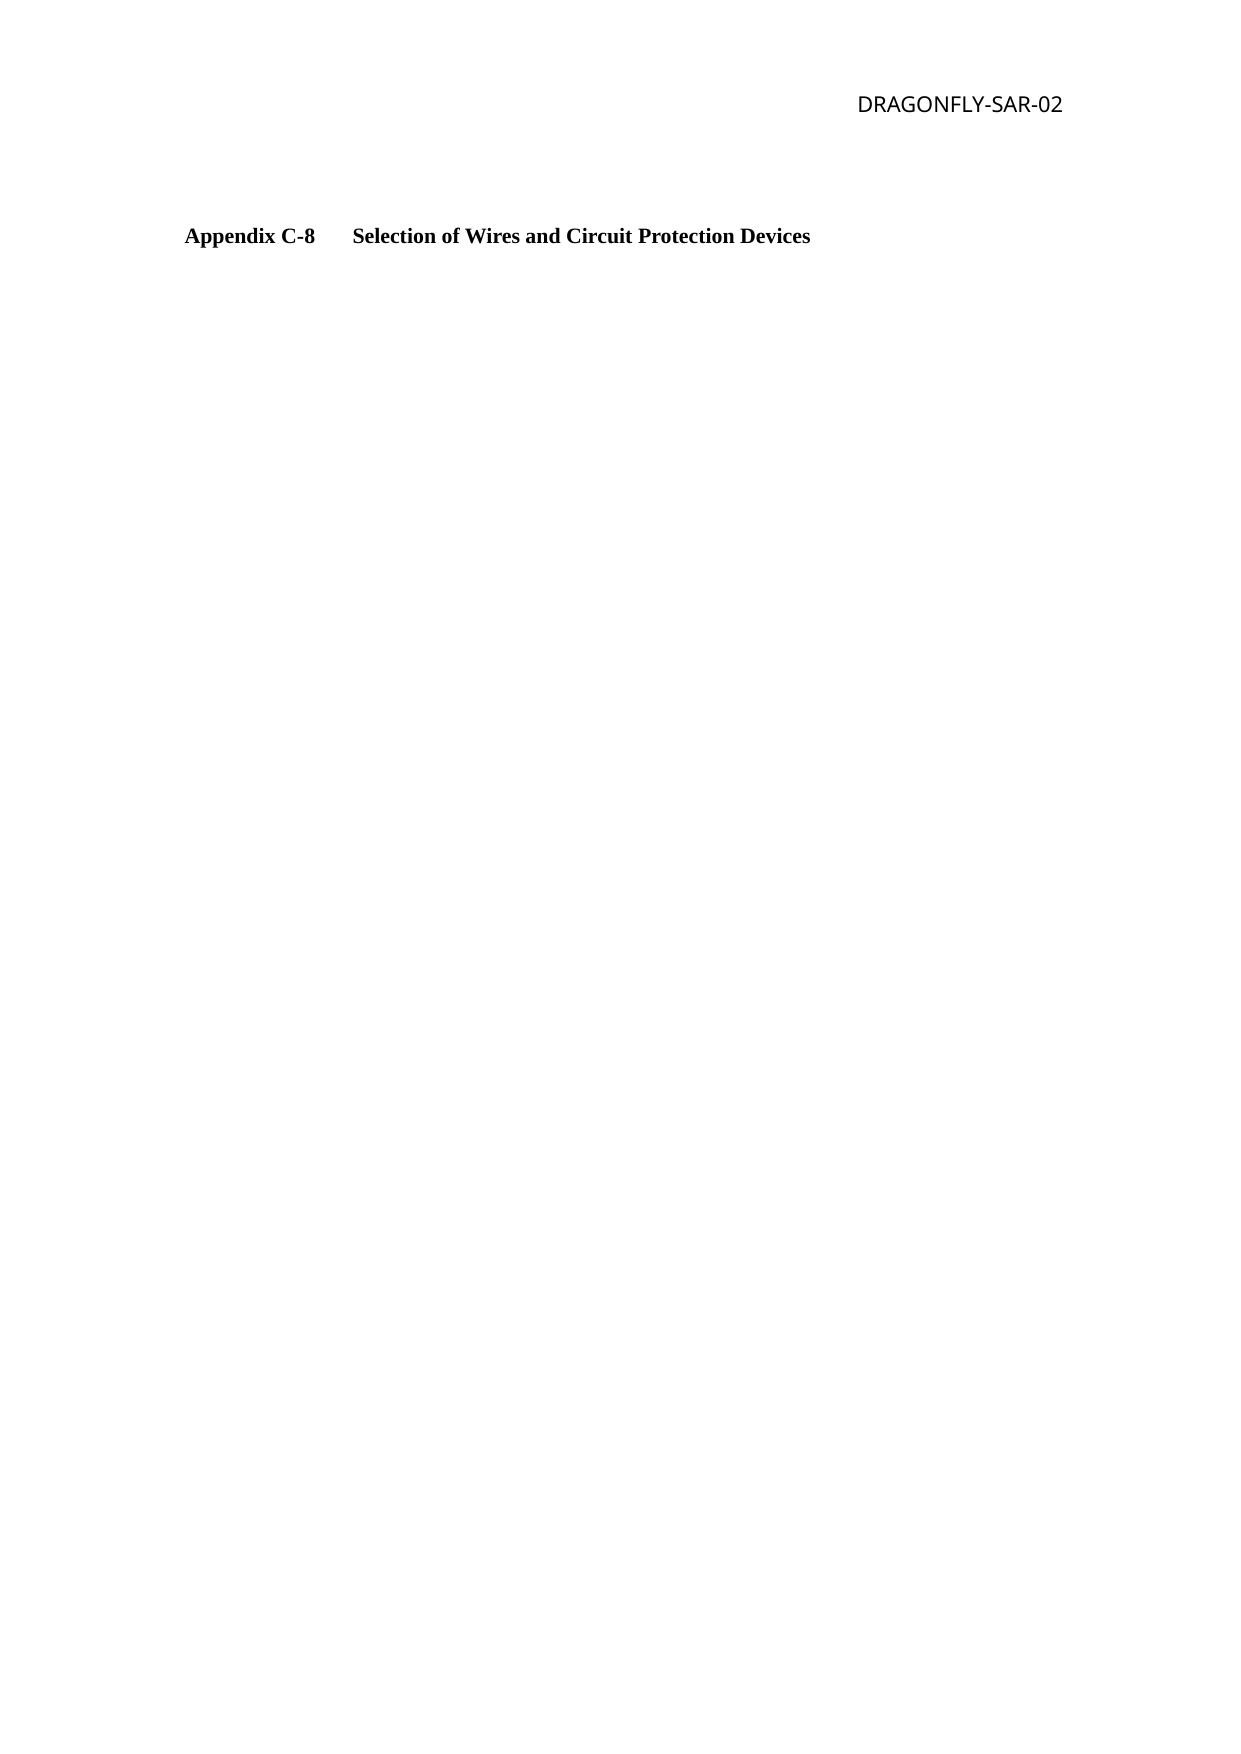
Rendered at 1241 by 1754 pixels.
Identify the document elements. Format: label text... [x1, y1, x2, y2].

text Appendix C-8 Selection of Wires and Circuit Protection Devices [177, 217, 1063, 254]
